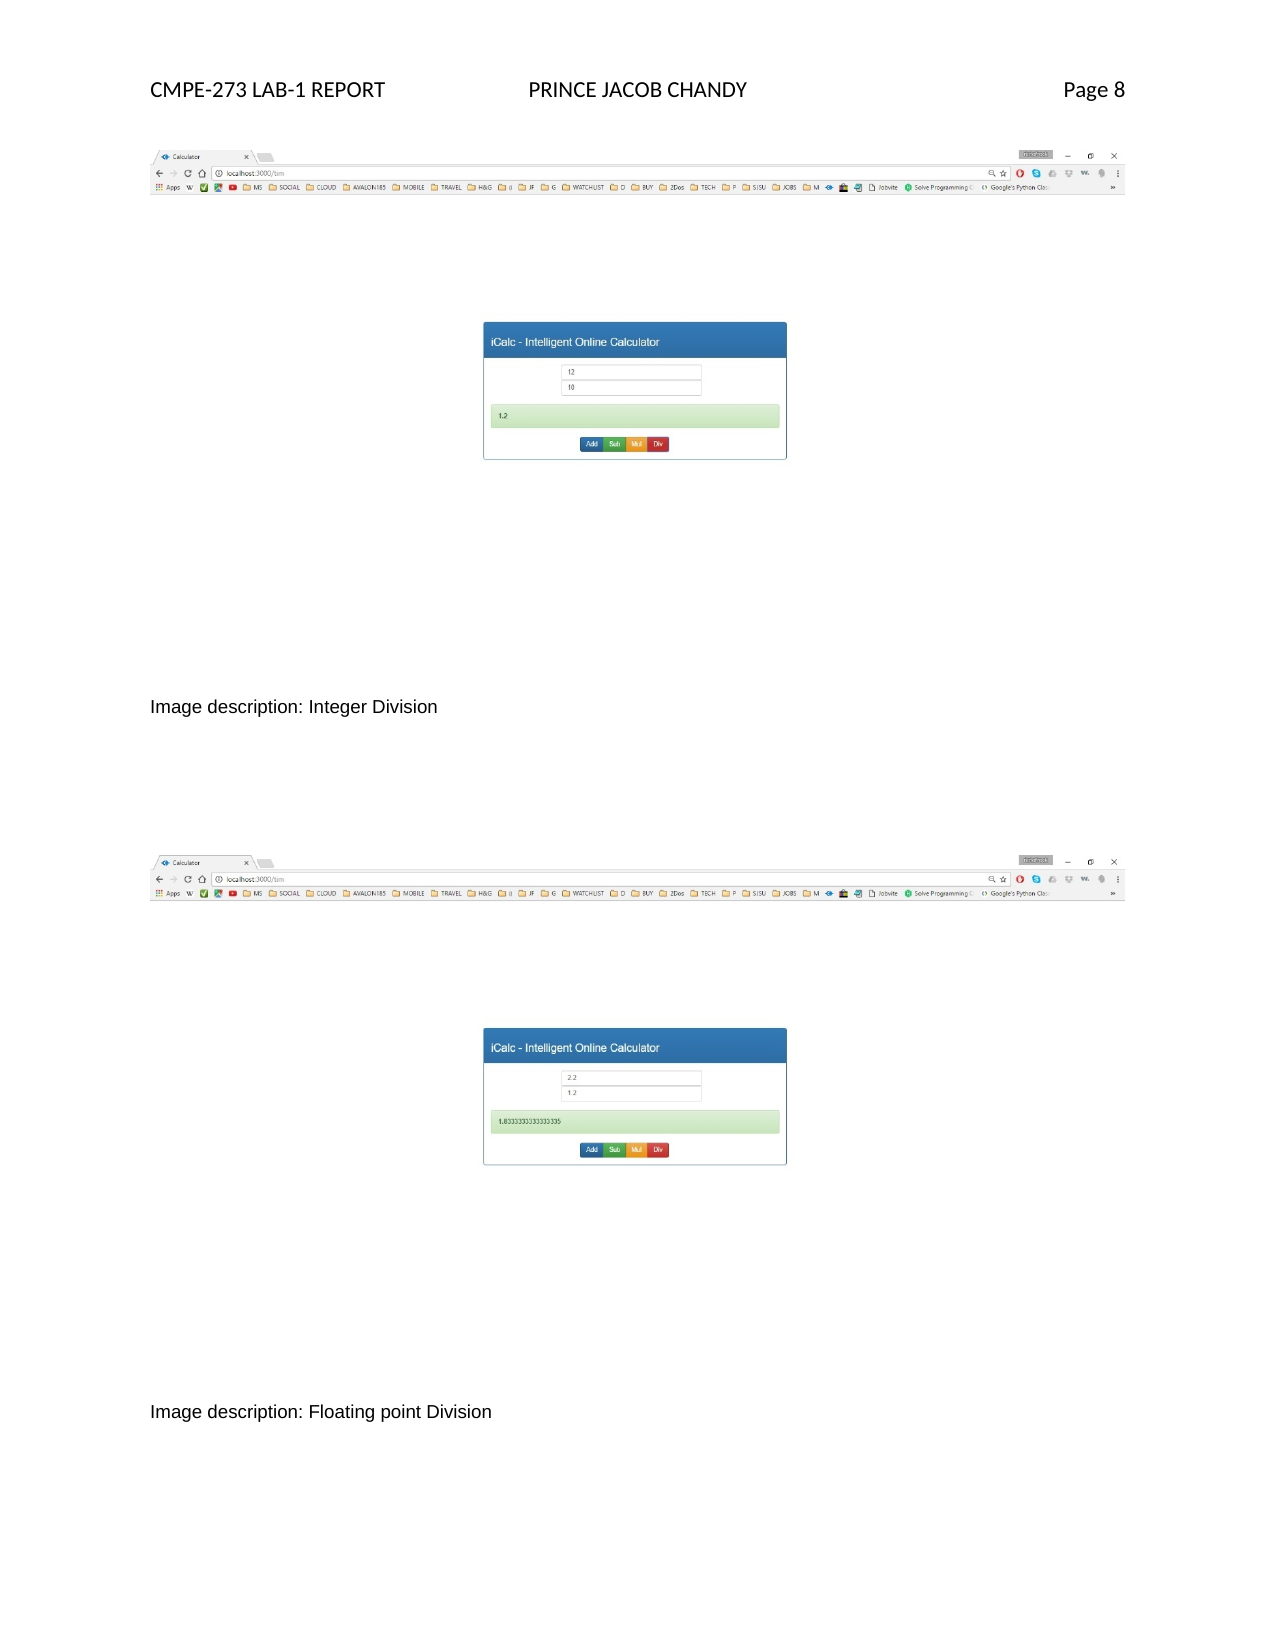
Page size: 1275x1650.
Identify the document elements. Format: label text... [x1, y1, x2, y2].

text Image description: Integer Division [150, 696, 1125, 717]
picture [150, 150, 1125, 677]
text Image description: Floating point Division [150, 1401, 1125, 1422]
picture [150, 855, 1125, 1382]
